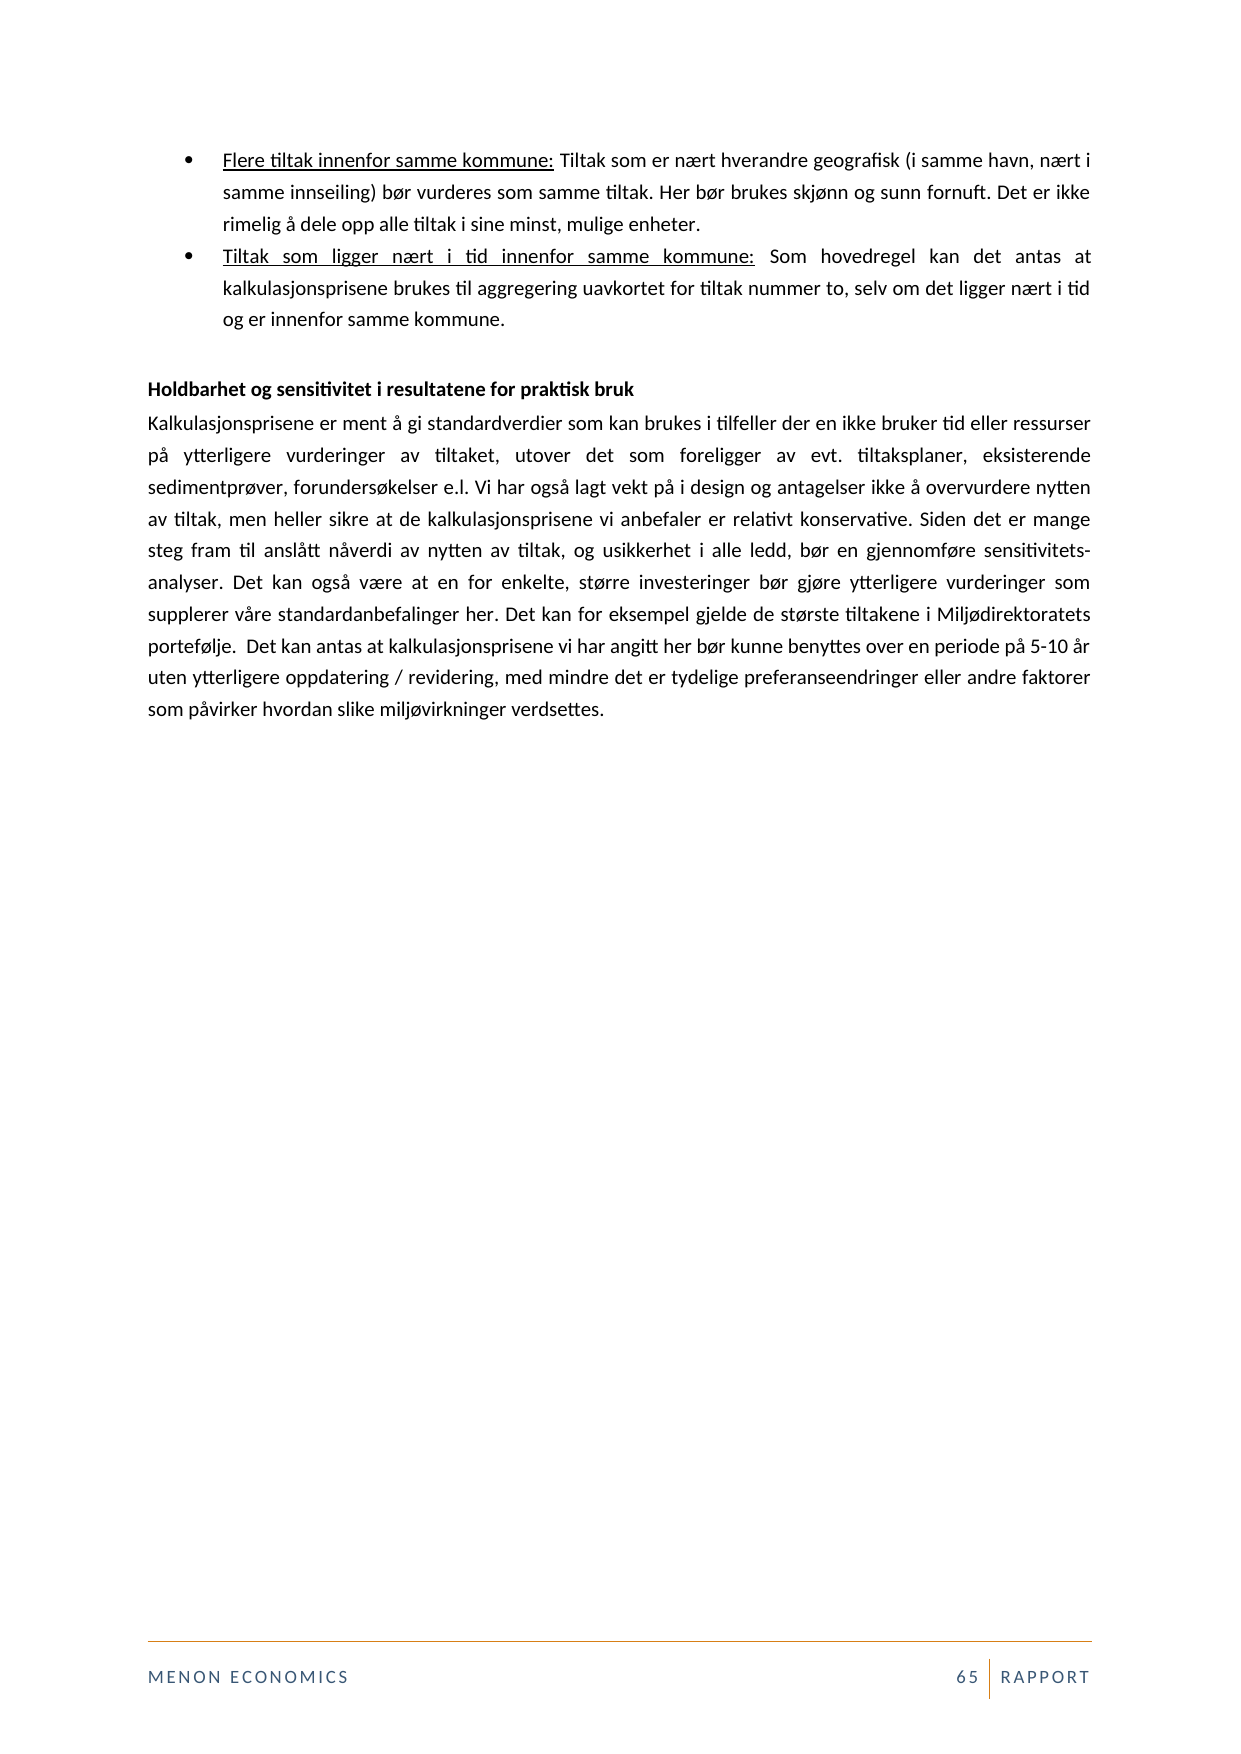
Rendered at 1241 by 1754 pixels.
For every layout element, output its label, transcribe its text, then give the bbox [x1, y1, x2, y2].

list Tiltak som ligger nært i tid innenfor samme kommune: Som hovedregel kan det antas at kalkulasjonsprisene brukes til aggregering uavkortet for tiltak nummer to, selv om det ligger nært i tid og er innenfor samme kommune. [185, 243, 1092, 332]
subtitle Holdbarhet og sensitivitet i resultatene for praktisk bruk [148, 376, 1092, 401]
text Kalkulasjonsprisene er ment å gi standardverdier som kan brukes i tilfeller der en ikke bruker tid eller ressurser på ytterligere vurderinger av tiltaket, utover det som foreligger av evt. tiltaksplaner, eksisterende sedimentprøver, forundersøkelser e.l. Vi har også lagt vekt på i design og antagelser ikke å overvurdere nytten av tiltak, men heller sikre at de kalkulasjonsprisene vi anbefaler er relativt konservative. Siden det er mange steg fram til anslått nåverdi av nytten av tiltak, og usikkerhet i alle ledd, bør en gjennomføre sensitivitets-analyser. Det kan også være at en for enkelte, større investeringer bør gjøre ytterligere vurderinger som supplerer våre standardanbefalinger her. Det kan for eksempel gjelde de største tiltakene i Miljødirektoratets portefølje. Det kan antas at kalkulasjonsprisene vi har angitt her bør kunne benyttes over en periode på 5-10 år uten ytterligere oppdatering / revidering, med mindre det er tydelige preferanseendringer eller andre faktorer som påvirker hvordan slike miljøvirkninger verdsettes. [148, 410, 1092, 722]
list Flere tiltak innenfor samme kommune: Tiltak som er nært hverandre geografisk (i samme havn, nært i samme innseiling) bør vurderes som samme tiltak. Her bør brukes skjønn og sunn fornuft. Det er ikke rimelig å dele opp alle tiltak i sine minst, mulige enheter. [185, 148, 1092, 237]
